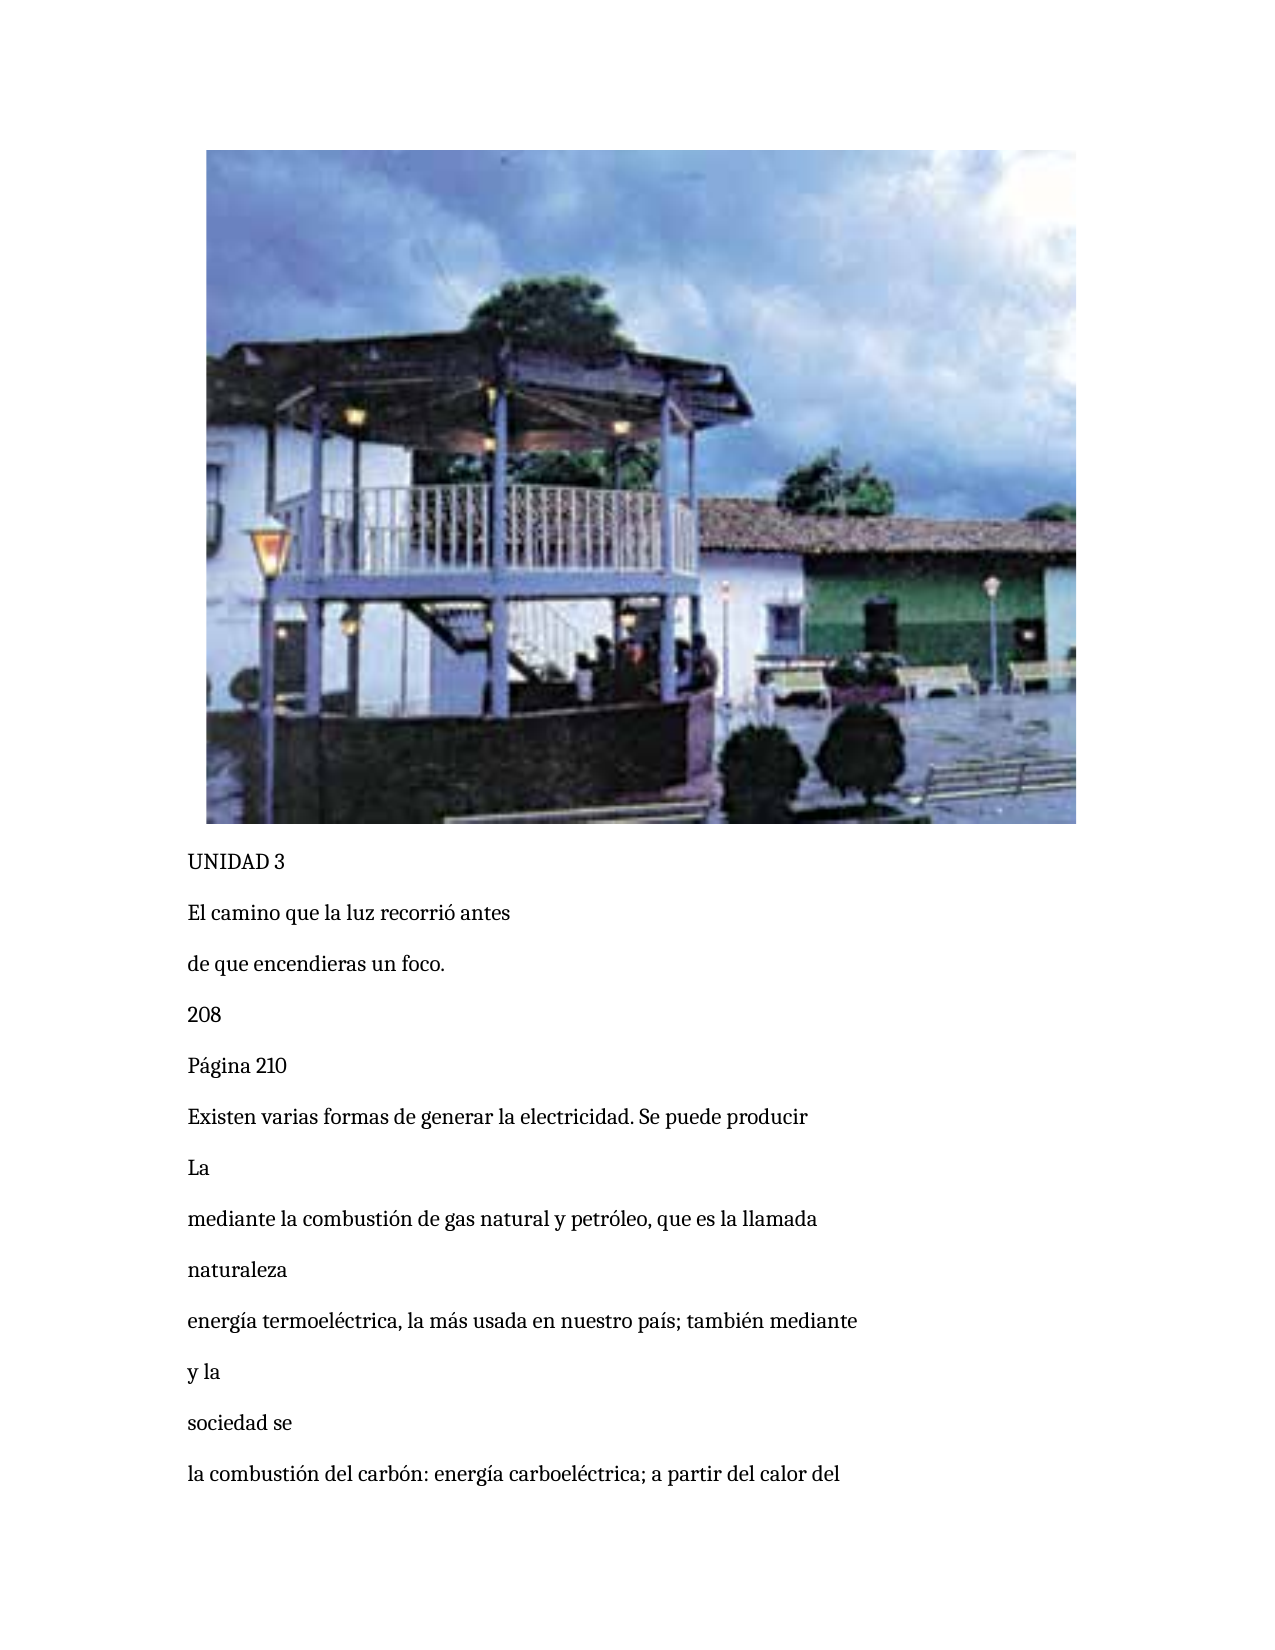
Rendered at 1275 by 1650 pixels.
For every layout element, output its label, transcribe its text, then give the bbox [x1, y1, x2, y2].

text la combustión del carbón: energía carboeléctrica; a partir del calor del [187, 1461, 1087, 1487]
text de que encendieras un foco. [187, 951, 1087, 977]
text El camino que la luz recorrió antes [187, 899, 1087, 926]
text mediante la combustión de gas natural y petróleo, que es la llamada [187, 1206, 1087, 1232]
text UNIDAD 3 [187, 848, 1087, 875]
text naturaleza [187, 1257, 1087, 1283]
text Existen varias formas de generar la electricidad. Se puede producir [187, 1104, 1087, 1130]
text energía termoeléctrica, la más usada en nuestro país; también mediante [187, 1308, 1087, 1334]
picture [206, 150, 1077, 824]
text La [187, 1155, 1087, 1181]
text sociedad se [187, 1410, 1087, 1436]
text 208 [187, 1002, 1087, 1028]
text Página 210 [187, 1053, 1087, 1079]
text y la [187, 1359, 1087, 1385]
